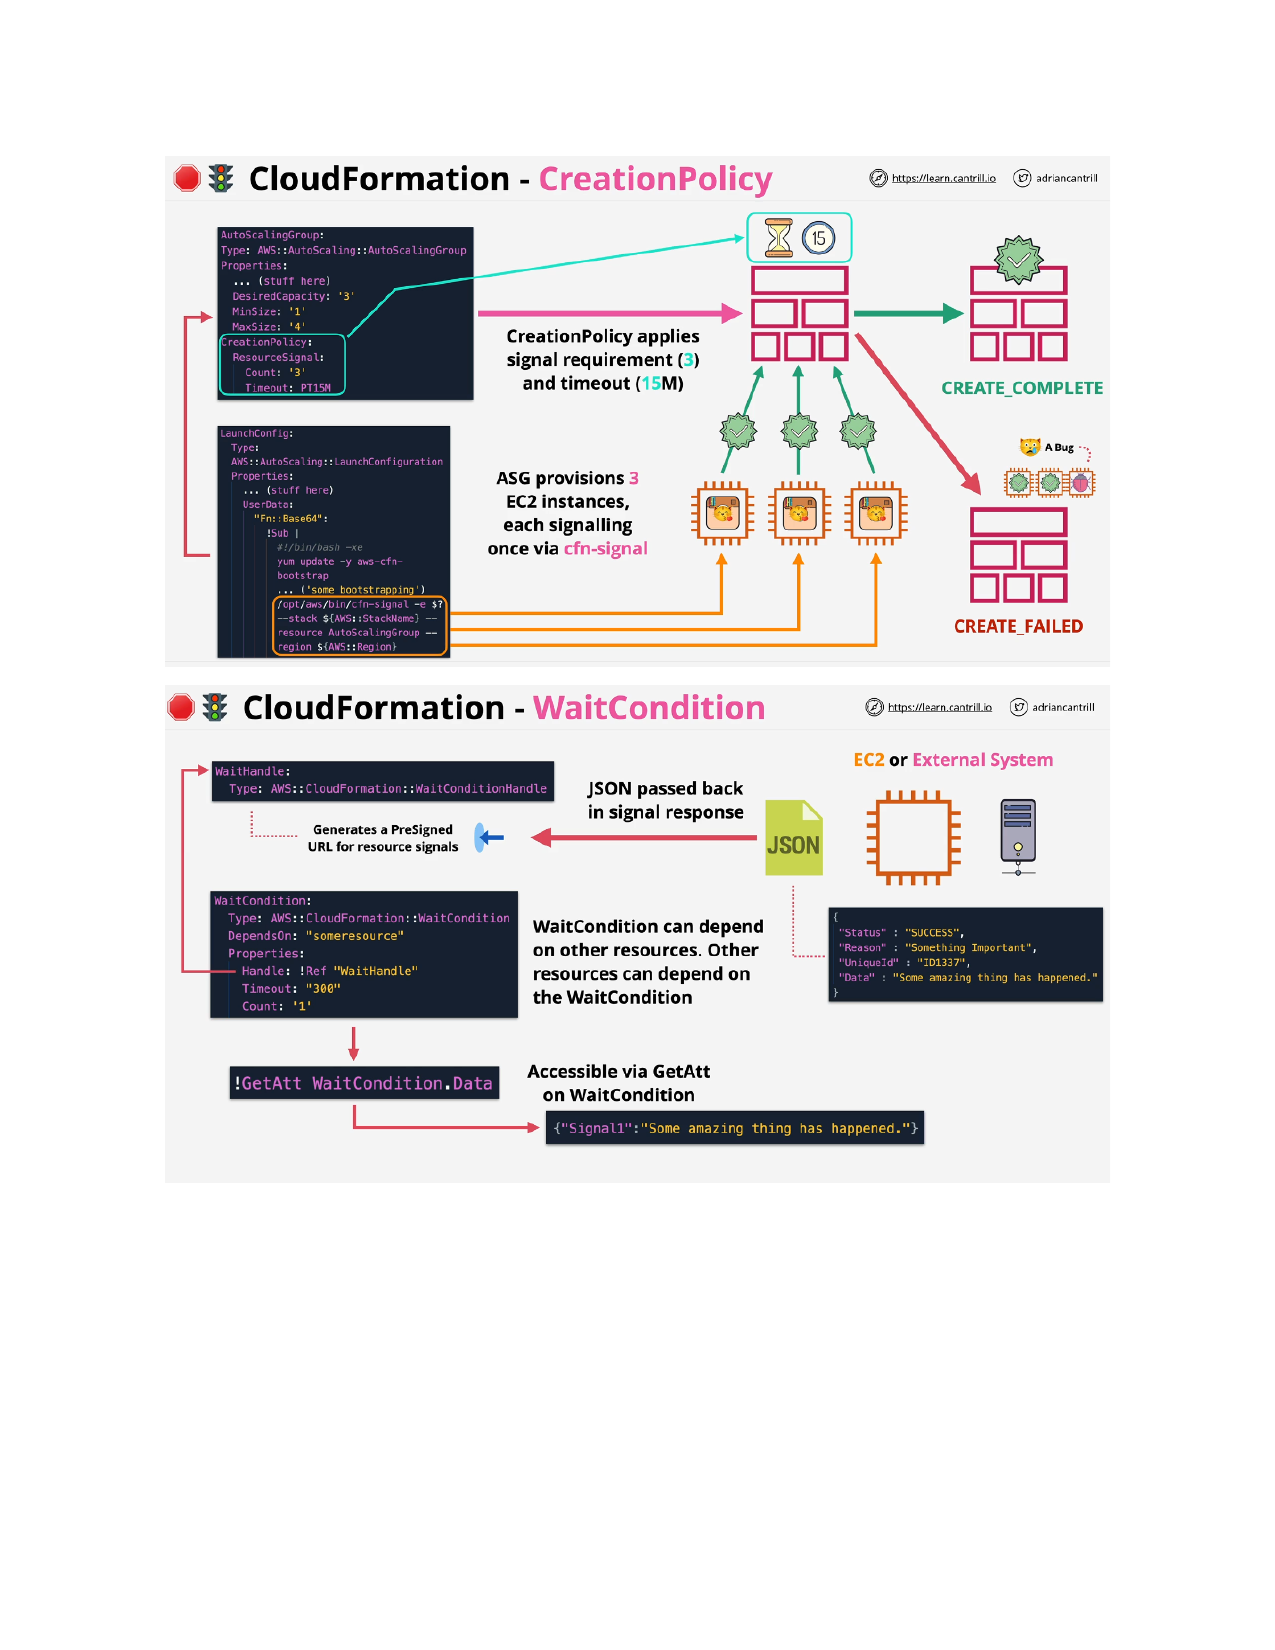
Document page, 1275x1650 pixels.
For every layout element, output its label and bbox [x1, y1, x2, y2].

picture [165, 685, 1111, 1183]
picture [165, 156, 1111, 667]
